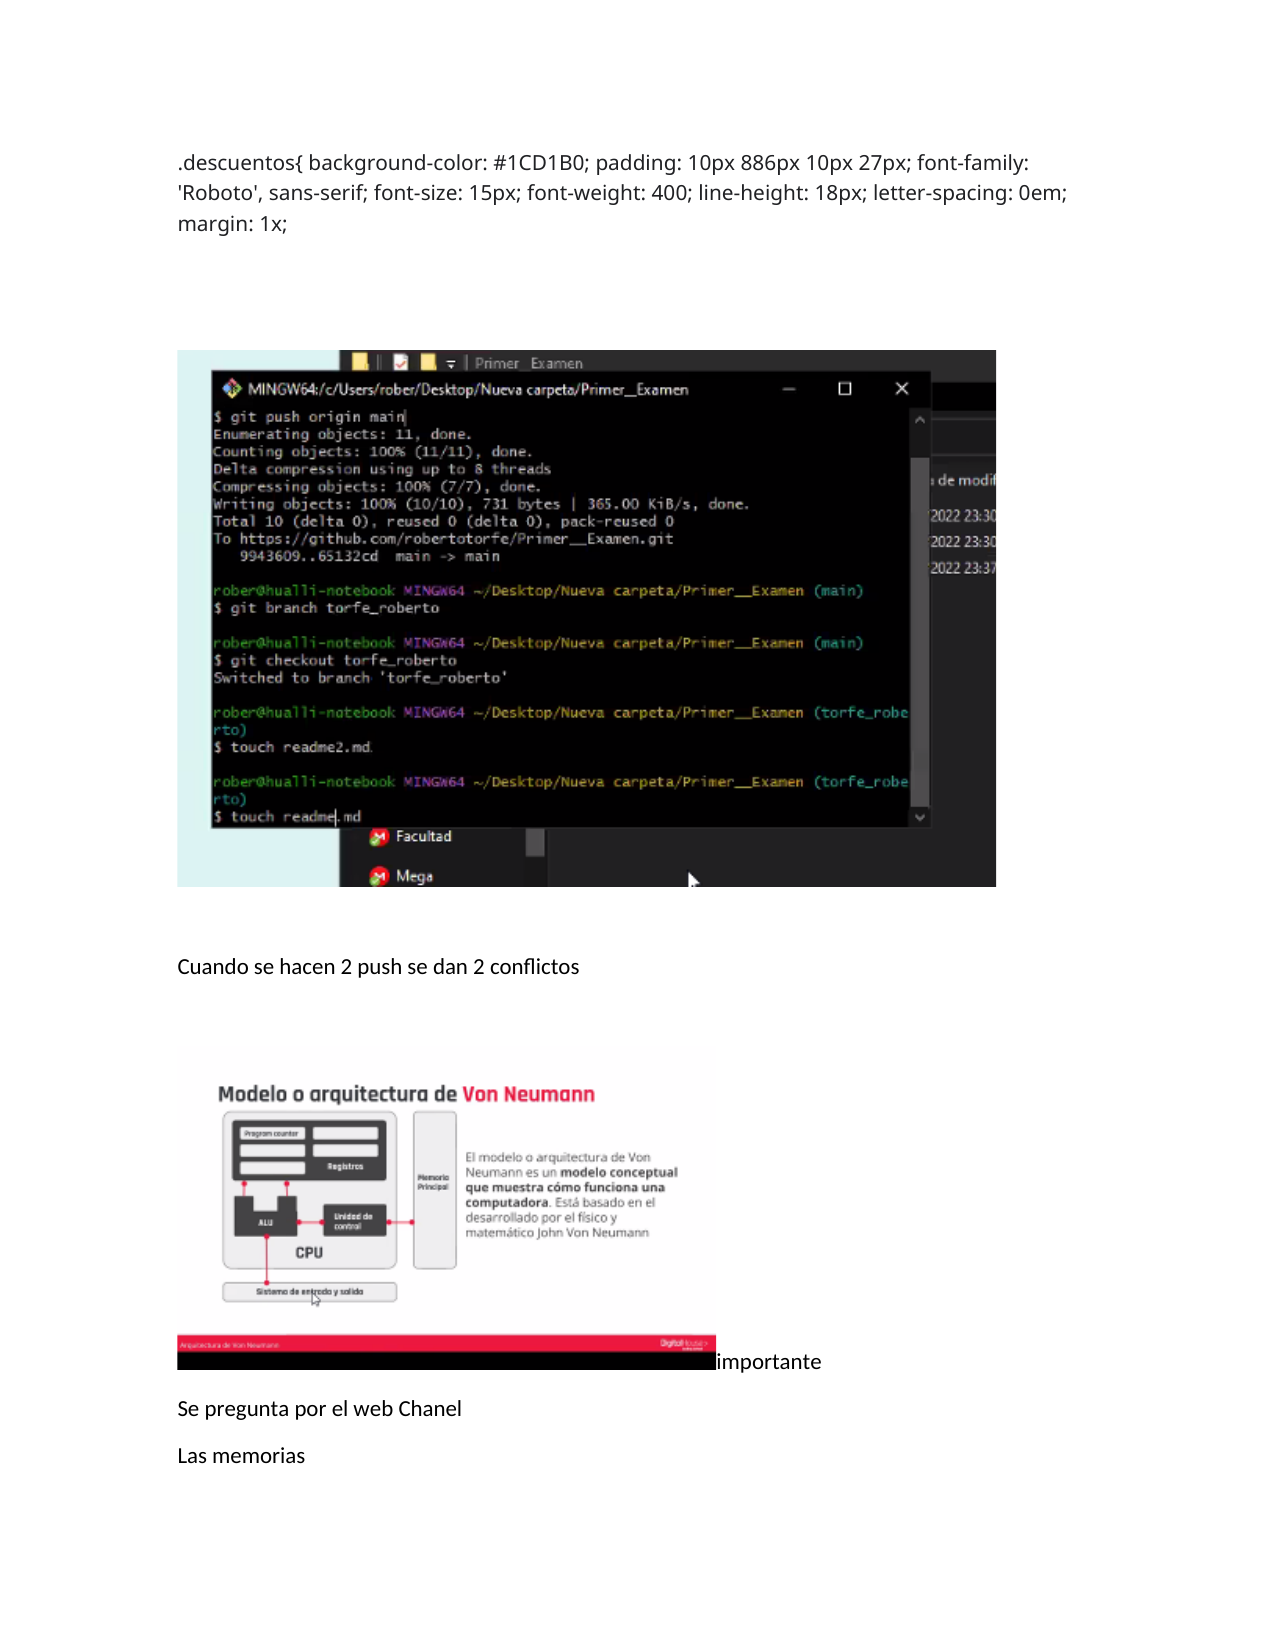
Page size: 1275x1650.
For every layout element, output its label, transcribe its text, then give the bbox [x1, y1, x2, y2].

text Cuando se hacen 2 push se dan 2 conflictos [177, 952, 1098, 980]
picture [177, 1046, 717, 1370]
text .descuentos{ background-color: #1CD1B0; padding: 10px 886px 10px 27px; font-family: 'Roboto', sans-serif; font-size: 15px; font-weight: 400; line-height: 18px; letter-spacing: 0em; margin: 1x; [177, 148, 1098, 237]
picture [177, 350, 997, 887]
text Las memorias [177, 1441, 1098, 1469]
text Se pregunta por el web Chanel [177, 1394, 1098, 1422]
